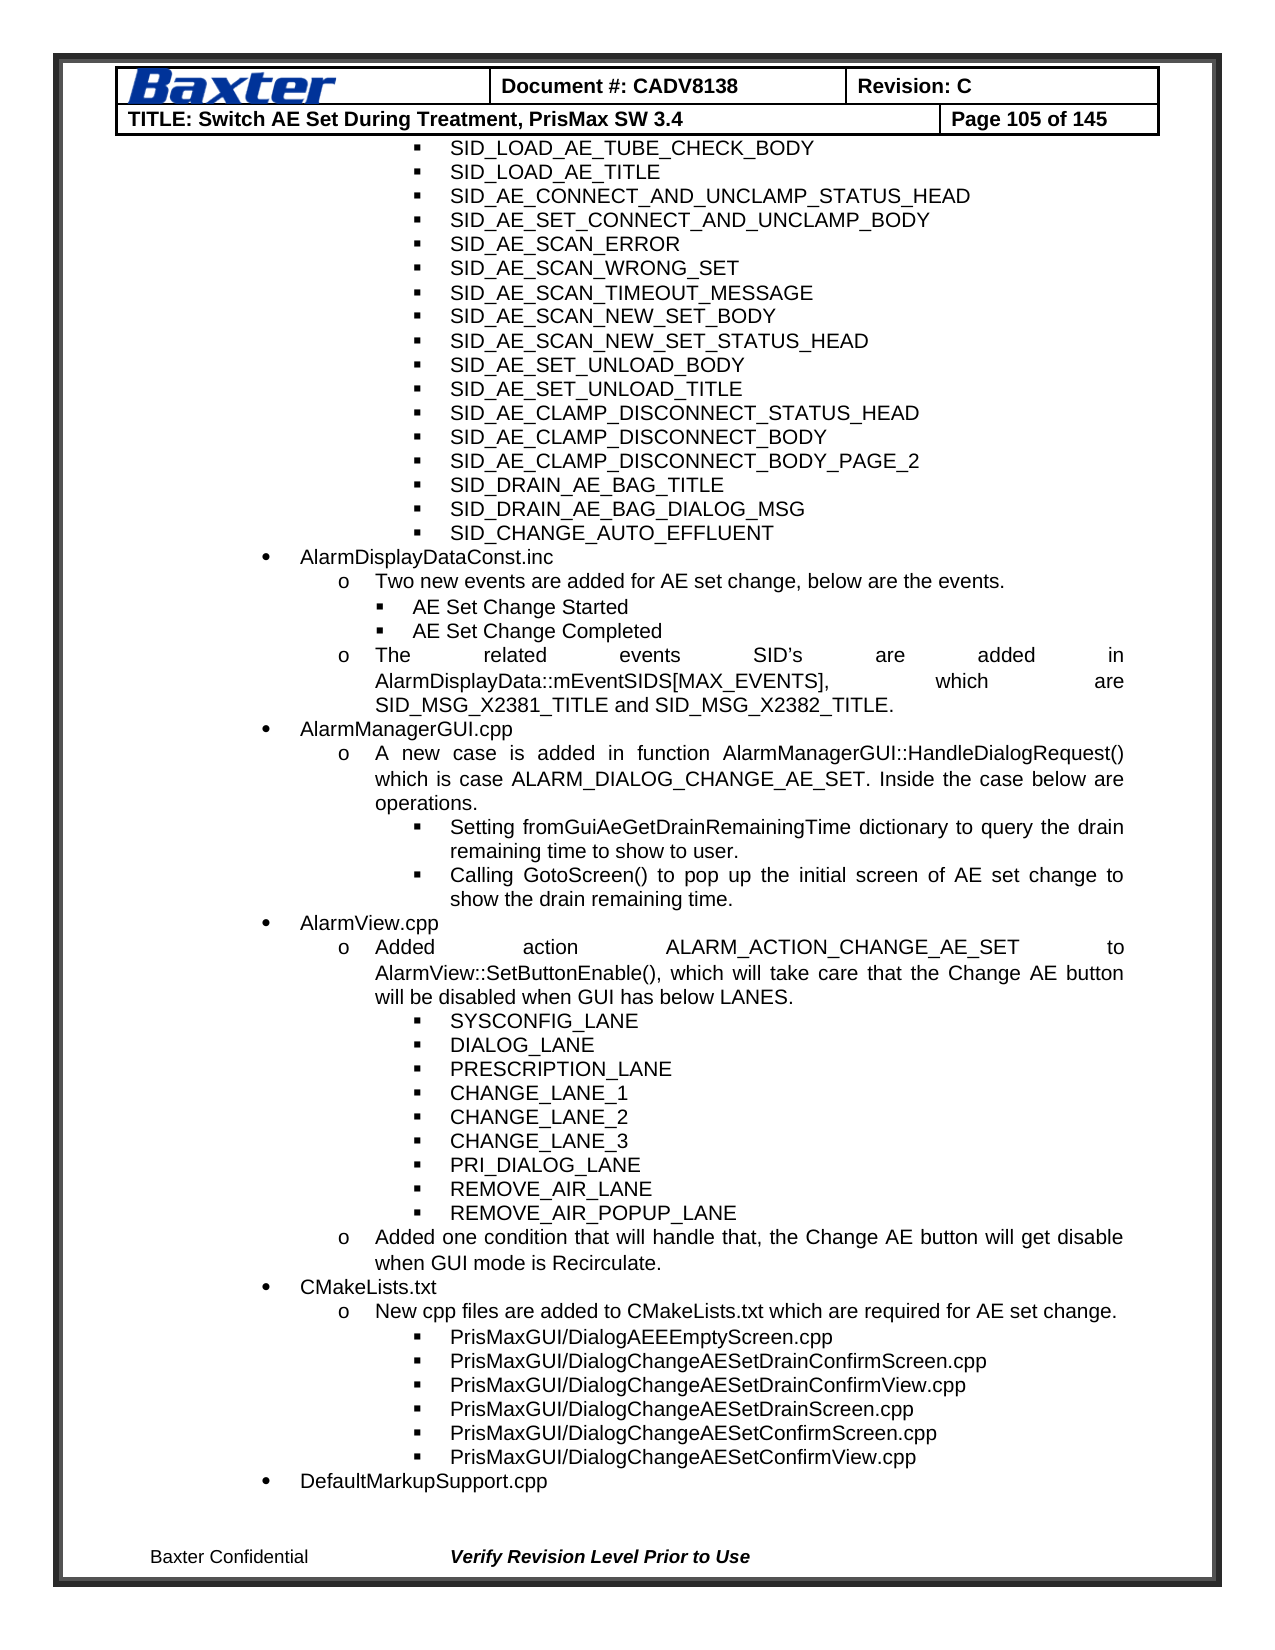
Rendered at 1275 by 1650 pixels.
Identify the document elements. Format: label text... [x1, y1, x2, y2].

list SYSCONFIG_LANE [412, 1008, 1125, 1032]
list AE Set Change Started [375, 595, 1125, 619]
list SID_AE_SET_UNLOAD_BODY [412, 352, 1125, 377]
list The related events SID’s are added in AlarmDisplayData::mEventSIDS[MAX_EVENTS], which are SID_MSG_X2381_TITLE and SID_MSG_X2382_TITLE. [337, 643, 1125, 717]
list A new case is added in function AlarmManagerGUI::HandleDialogRequest() which is case ALARM_DIALOG_CHANGE_AE_SET. Inside the case below are operations. [337, 741, 1125, 814]
list Added action ALARM_ACTION_CHANGE_AE_SET to AlarmView::SetButtonEnable(), which will take care that the Change AE button will be disabled when GUI has below LANES. [337, 935, 1125, 1008]
list SID_AE_SCAN_TIMEOUT_MESSAGE [412, 280, 1125, 304]
list AlarmManagerGUI.cpp [262, 717, 1125, 741]
list SID_LOAD_AE_TUBE_CHECK_BODY [412, 136, 1125, 160]
list REMOVE_AIR_POPUP_LANE [412, 1201, 1125, 1225]
list CHANGE_LANE_1 [412, 1081, 1125, 1105]
list SID_AE_SCAN_ERROR [412, 232, 1125, 256]
list CMakeLists.txt [262, 1275, 1125, 1299]
list SID_CHANGE_AUTO_EFFLUENT [412, 521, 1125, 545]
list SID_AE_SET_CONNECT_AND_UNCLAMP_BODY [412, 208, 1125, 232]
list Two new events are added for AE set change, below are the events. [337, 569, 1125, 595]
list Setting fromGuiAeGetDrainRemainingTime dictionary to query the drain remaining time to show to user. [412, 814, 1125, 863]
list DIALOG_LANE [412, 1032, 1125, 1057]
list Calling GotoScreen() to pop up the initial screen of AE set change to show the drain remaining time. [412, 863, 1125, 911]
list SID_LOAD_AE_TITLE [412, 160, 1125, 184]
list AlarmView.cpp [262, 911, 1125, 935]
list SID_AE_SCAN_NEW_SET_STATUS_HEAD [412, 328, 1125, 352]
picture [127, 68, 337, 104]
list SID_DRAIN_AE_BAG_DIALOG_MSG [412, 497, 1125, 521]
list DefaultMarkupSupport.cpp [262, 1469, 1125, 1493]
list SID_AE_SCAN_NEW_SET_BODY [412, 304, 1125, 328]
list PrisMaxGUI/DialogChangeAESetConfirmScreen.cpp [412, 1421, 1125, 1445]
list SID_AE_CLAMP_DISCONNECT_BODY [412, 425, 1125, 449]
list PrisMaxGUI/DialogChangeAESetConfirmView.cpp [412, 1445, 1125, 1469]
list SID_LOAD_AE_TUBE_CHECK_BODY [412, 111, 939, 133]
list SID_AE_CONNECT_AND_UNCLAMP_STATUS_HEAD [412, 184, 1125, 208]
list New cpp files are added to CMakeLists.txt which are required for AE set change. [337, 1299, 1125, 1325]
list PRI_DIALOG_LANE [412, 1153, 1125, 1177]
list PrisMaxGUI/DialogChangeAESetDrainConfirmView.cpp [412, 1373, 1125, 1397]
list PrisMaxGUI/DialogChangeAESetDrainScreen.cpp [412, 1397, 1125, 1421]
list SID_AE_CLAMP_DISCONNECT_BODY_PAGE_2 [412, 449, 1125, 473]
list AE Set Change Completed [375, 619, 1125, 643]
list PrisMaxGUI/DialogChangeAESetDrainConfirmScreen.cpp [412, 1349, 1125, 1373]
list CHANGE_LANE_2 [412, 1105, 1125, 1129]
list Added one condition that will handle that, the Change AE button will get disable when GUI mode is Recirculate. [337, 1225, 1125, 1275]
list AlarmDisplayDataConst.inc [262, 545, 1125, 569]
list SID_AE_SCAN_WRONG_SET [412, 256, 1125, 280]
list SID_DRAIN_AE_BAG_TITLE [412, 473, 1125, 497]
list PRESCRIPTION_LANE [412, 1057, 1125, 1081]
list SID_LOAD_AE_TUBE_CHECK_BODY [941, 111, 1125, 133]
list REMOVE_AIR_LANE [412, 1177, 1125, 1201]
list PrisMaxGUI/DialogAEEEmptyScreen.cpp [412, 1325, 1125, 1349]
list SID_AE_SET_UNLOAD_TITLE [412, 377, 1125, 401]
list CHANGE_LANE_3 [412, 1129, 1125, 1153]
list SID_AE_CLAMP_DISCONNECT_STATUS_HEAD [412, 401, 1125, 425]
